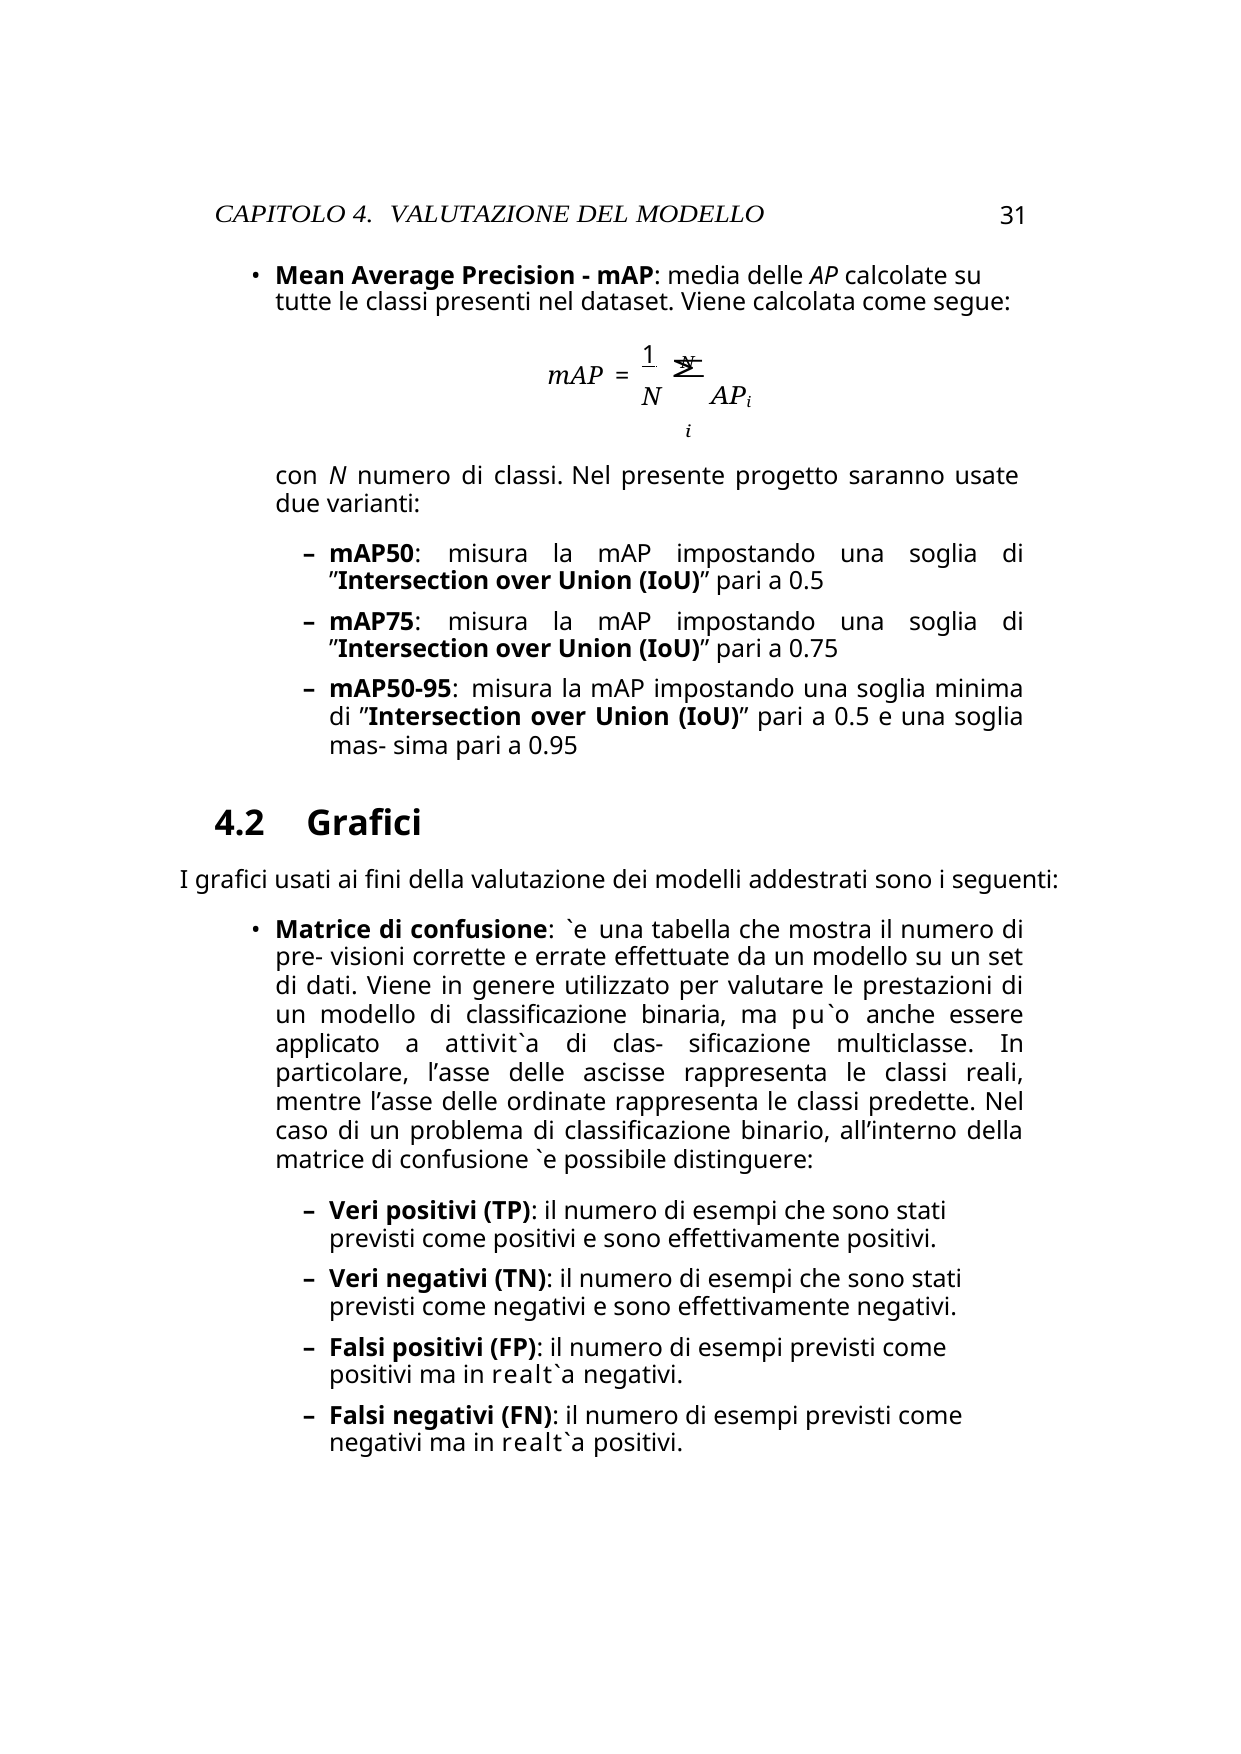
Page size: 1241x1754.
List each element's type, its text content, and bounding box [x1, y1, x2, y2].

subtitle Grafici [214, 797, 1190, 845]
list Veri negativi (TN): il numero di esempi che sono stati previsti come negativi e sono effettivamente negativi. [303, 1265, 1024, 1322]
list Matrice di confusione: `e una tabella che mostra il numero di pre- visioni corrette e errate effettuate da un modello su un set di dati. Viene in genere utilizzato per valutare le prestazioni di un modello di classificazione binaria, ma pu`o anche essere applicato a attivit`a di clas- sificazione multiclasse. In particolare, l’asse delle ascisse rappresenta le classi reali, mentre l’asse delle ordinate rappresenta le classi predette. Nel caso di un problema di classificazione binario, all’interno della matrice di confusione `e possibile distinguere: [251, 915, 1024, 1176]
text I grafici usati ai fini della valutazione dei modelli addestrati sono i seguenti: [48, 862, 1190, 896]
list mAP75: misura la mAP impostando una soglia di ”Intersection over Union (IoU)” pari a 0.75 [303, 608, 1024, 664]
list mAP50: misura la mAP impostando una soglia di ”Intersection over Union (IoU)” pari a 0.5 [303, 540, 1024, 597]
text N [642, 388, 661, 410]
text con N numero di classi. Nel presente progetto saranno usate due varianti: [275, 462, 1024, 519]
list Falsi negativi (FN): il numero di esempi previsti come negativi ma in realt`a positivi. [303, 1401, 1024, 1459]
text 1 [642, 343, 661, 369]
text APi [710, 378, 1190, 412]
list Mean Average Precision - mAP: media delle AP calcolate su tutte le classi presenti nel dataset. Viene calcolata come segue: [251, 262, 1024, 317]
list Veri positivi (TP): il numero di esempi che sono stati previsti come positivi e sono effettivamente positivi. [303, 1197, 1024, 1254]
text mAP = [547, 369, 661, 388]
text i [685, 420, 1190, 442]
list Falsi positivi (FP): il numero di esempi previsti come positivi ma in realt`a negativi. [303, 1333, 1024, 1391]
list mAP50-95: misura la mAP impostando una soglia minima di ”Intersection over Union (IoU)” pari a 0.5 e una soglia mas- sima pari a 0.95 [303, 674, 1024, 761]
text N [680, 350, 1190, 373]
